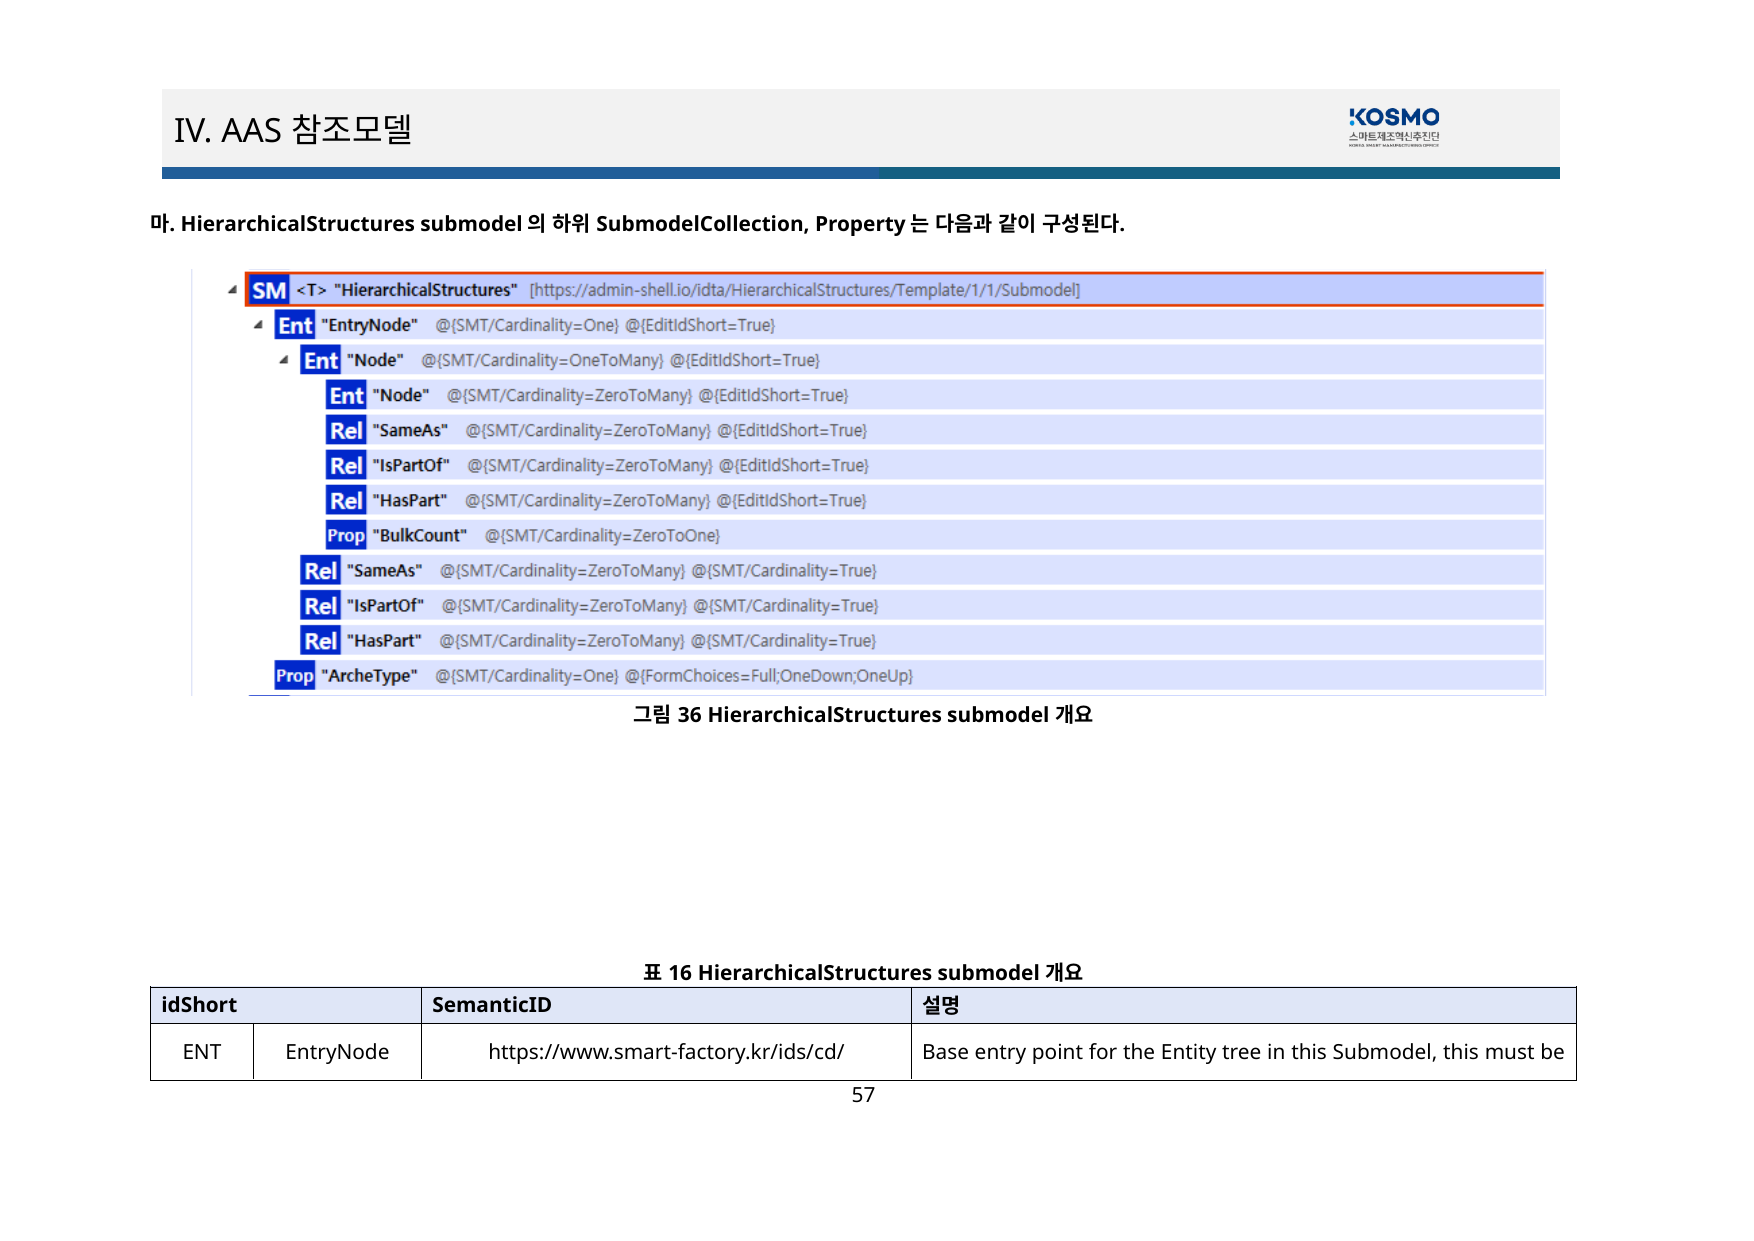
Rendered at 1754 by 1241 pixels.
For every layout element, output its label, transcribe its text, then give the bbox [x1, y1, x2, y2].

table_cell EntryNode [254, 1024, 421, 1079]
table_header idShort [151, 988, 421, 1023]
table_header [161, 266, 1577, 698]
table_cell https://www.smart-factory.kr/ids/cd/EntryNode/1/0 [422, 1024, 911, 1079]
table_header 설명 [912, 988, 1576, 1023]
table_cell ENT [151, 1024, 253, 1079]
table_header SemanticID [422, 988, 911, 1023]
picture [1349, 108, 1440, 147]
text 마. HierarchicalStructures submodel의 하위 SubmodelCollection, Property는 다음과 같이 구성된다. [150, 208, 1577, 238]
picture [191, 269, 1547, 696]
